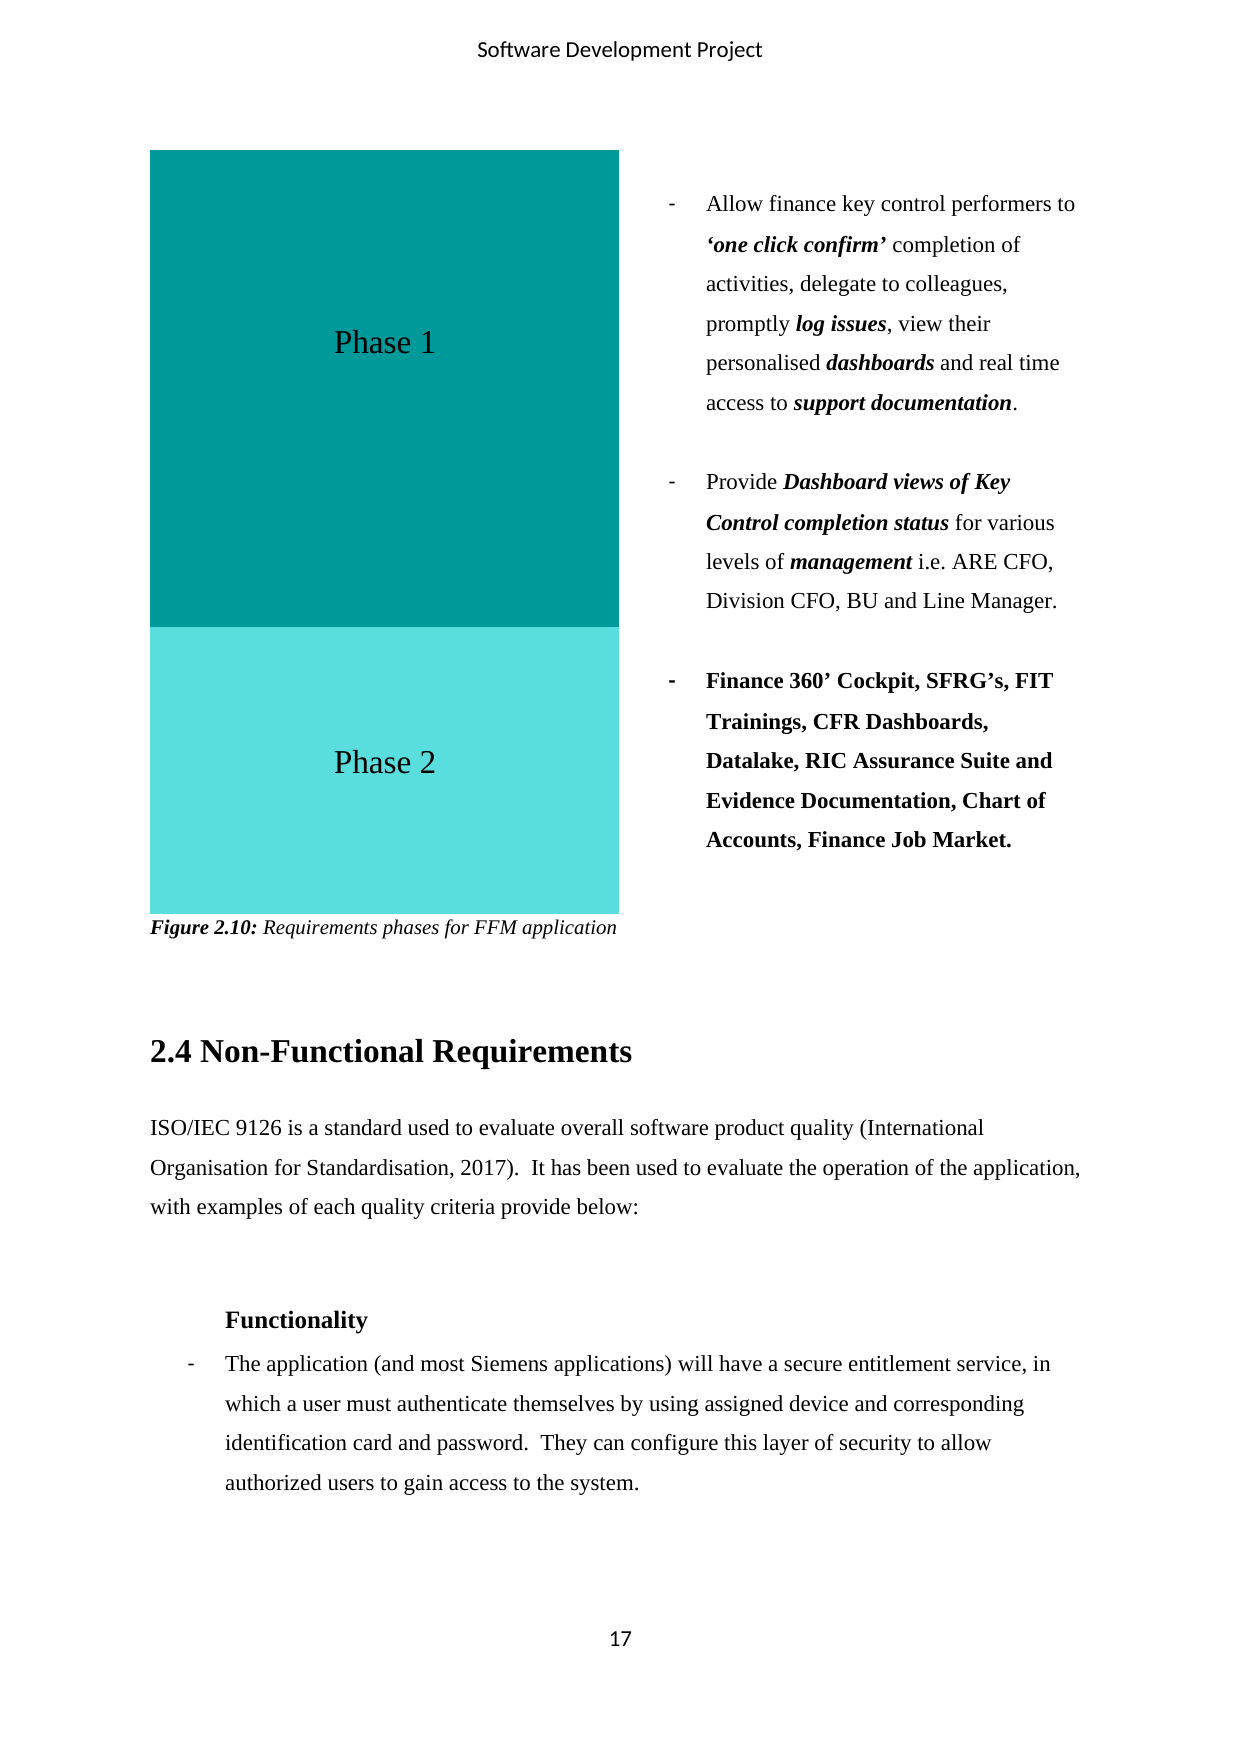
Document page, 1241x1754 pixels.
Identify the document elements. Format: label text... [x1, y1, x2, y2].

table_cell Finance 360’ Cockpit, SFRG’s, FIT Trainings, CFR Dashboards, Datalake, RIC Assurance Suite and Evidence Documentation, Chart of Accounts, Finance Job Market. [620, 627, 1089, 914]
table_header Allow finance key control performers to ‘one click confirm’ completion of activities, delegate to colleagues, promptly log issues, view their personalised dashboards and real time access to support documentation. Provide Dashboard views of Key Control completion status for various levels of management i.e. ARE CFO, Division CFO, BU and Line Manager. [620, 150, 1089, 627]
table_header Phase 1 [150, 150, 619, 627]
text ISO/IEC 9126 is a standard used to evaluate overall software product quality (International Organisation for Standardisation, 2017). It has been used to evaluate the operation of the application, with examples of each quality criteria provide below: [150, 1114, 1090, 1219]
subtitle Functionality [150, 1306, 1090, 1334]
text Figure 2.10: Requirements phases for FFM application [150, 914, 1090, 939]
list The application (and most Siemens applications) will have a secure entitlement service, in which a user must authenticate themselves by using assigned device and corresponding identification card and password. They can configure this layer of security to allow authorized users to gain access to the system. [187, 1349, 1090, 1495]
subtitle 2.4 Non-Functional Requirements [150, 1032, 1090, 1070]
table_cell Phase 2 [150, 627, 619, 914]
